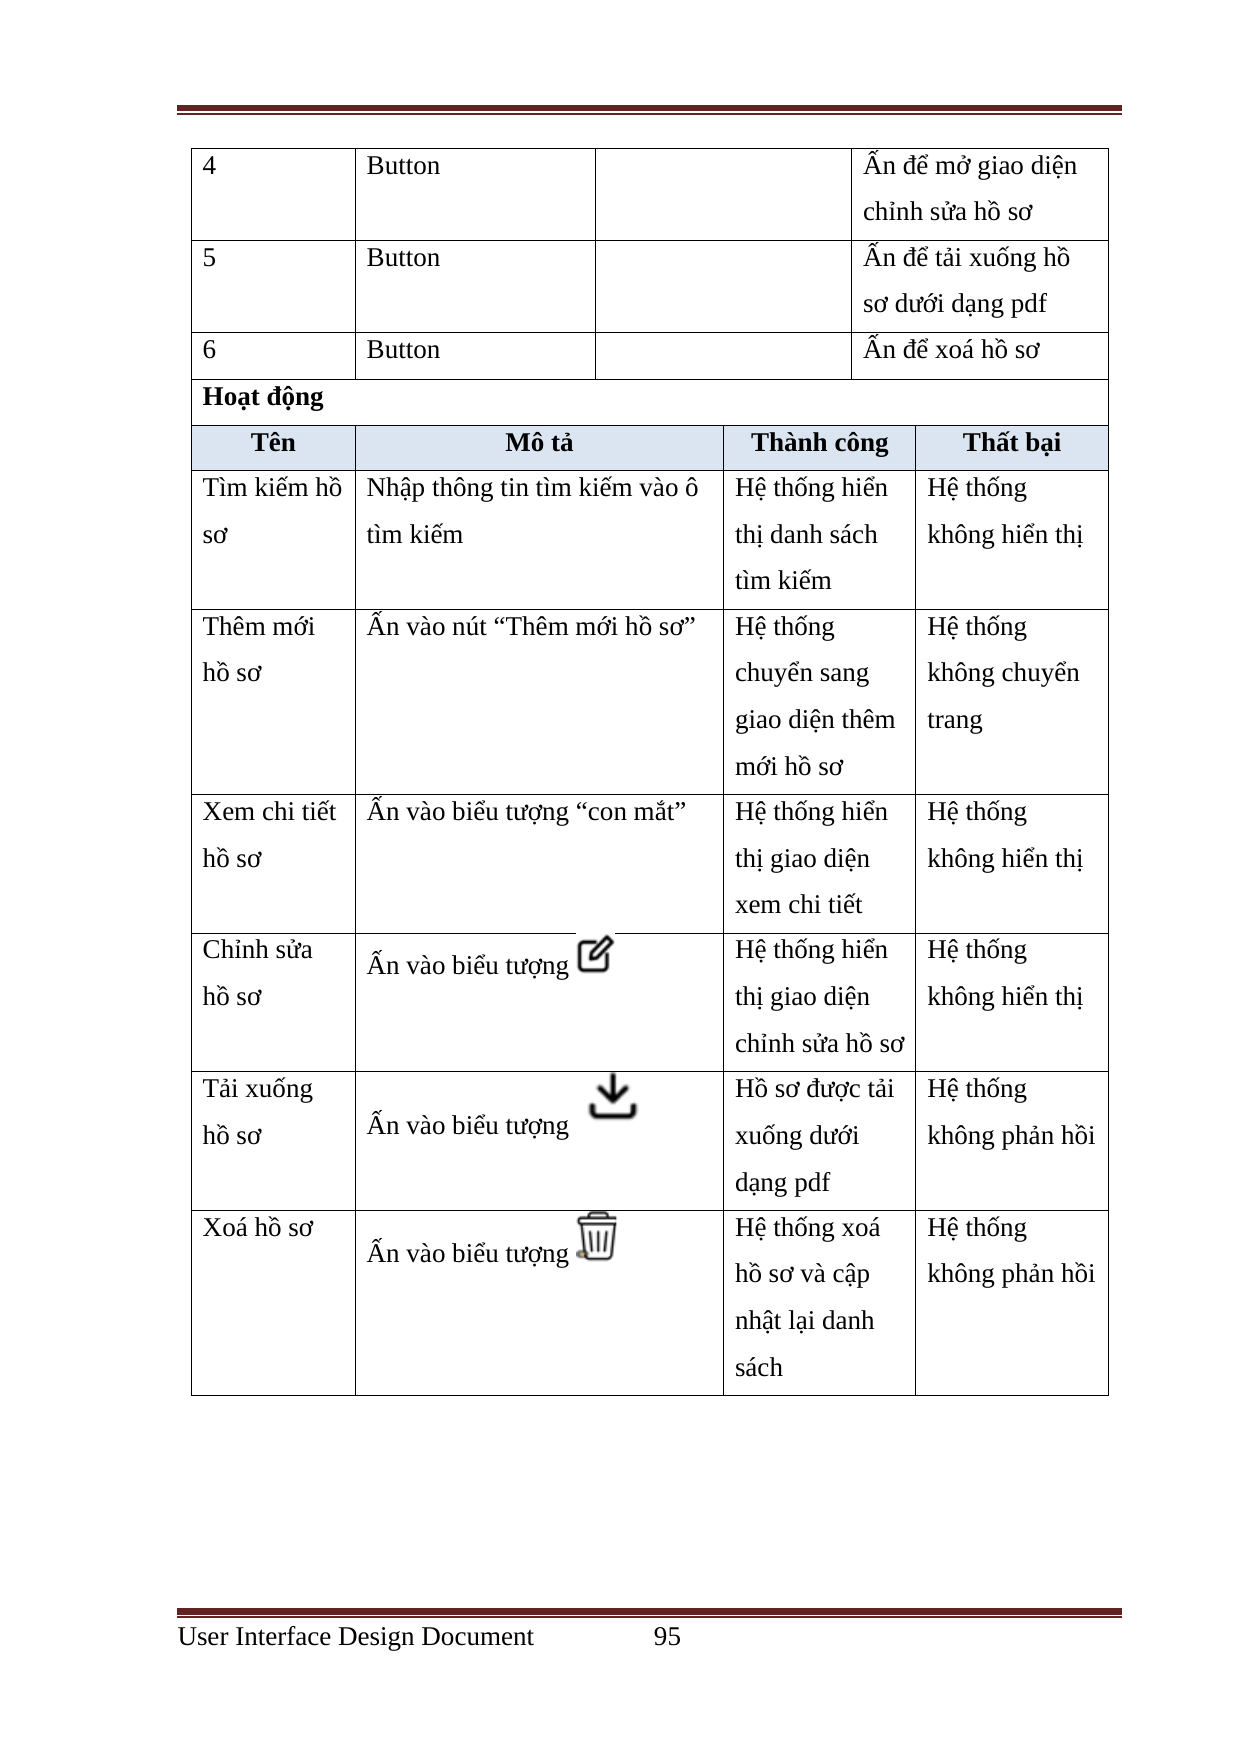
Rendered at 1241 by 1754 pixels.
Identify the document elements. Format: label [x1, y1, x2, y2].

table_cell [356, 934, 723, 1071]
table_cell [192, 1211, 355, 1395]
picture [576, 933, 615, 975]
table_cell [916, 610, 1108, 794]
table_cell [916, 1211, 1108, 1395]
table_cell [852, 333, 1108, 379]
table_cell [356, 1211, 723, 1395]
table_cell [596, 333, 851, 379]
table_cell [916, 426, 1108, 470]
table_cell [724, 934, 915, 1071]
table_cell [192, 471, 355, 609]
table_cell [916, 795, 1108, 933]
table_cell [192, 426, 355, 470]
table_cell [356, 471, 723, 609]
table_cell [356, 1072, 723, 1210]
picture [576, 1211, 617, 1263]
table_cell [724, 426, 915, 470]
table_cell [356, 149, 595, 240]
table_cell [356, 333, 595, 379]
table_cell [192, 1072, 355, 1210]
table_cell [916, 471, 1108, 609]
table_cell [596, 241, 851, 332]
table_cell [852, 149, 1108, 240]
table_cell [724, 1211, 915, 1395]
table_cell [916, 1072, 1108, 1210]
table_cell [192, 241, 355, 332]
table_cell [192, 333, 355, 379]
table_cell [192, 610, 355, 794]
picture [576, 1072, 645, 1135]
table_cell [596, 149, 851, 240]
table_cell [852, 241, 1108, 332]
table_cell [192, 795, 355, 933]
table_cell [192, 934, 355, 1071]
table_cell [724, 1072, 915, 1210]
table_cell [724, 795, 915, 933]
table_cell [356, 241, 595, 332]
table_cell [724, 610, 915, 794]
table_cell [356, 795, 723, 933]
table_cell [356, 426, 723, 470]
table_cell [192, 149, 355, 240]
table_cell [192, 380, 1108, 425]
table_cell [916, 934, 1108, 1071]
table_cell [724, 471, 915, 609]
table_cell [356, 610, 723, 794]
